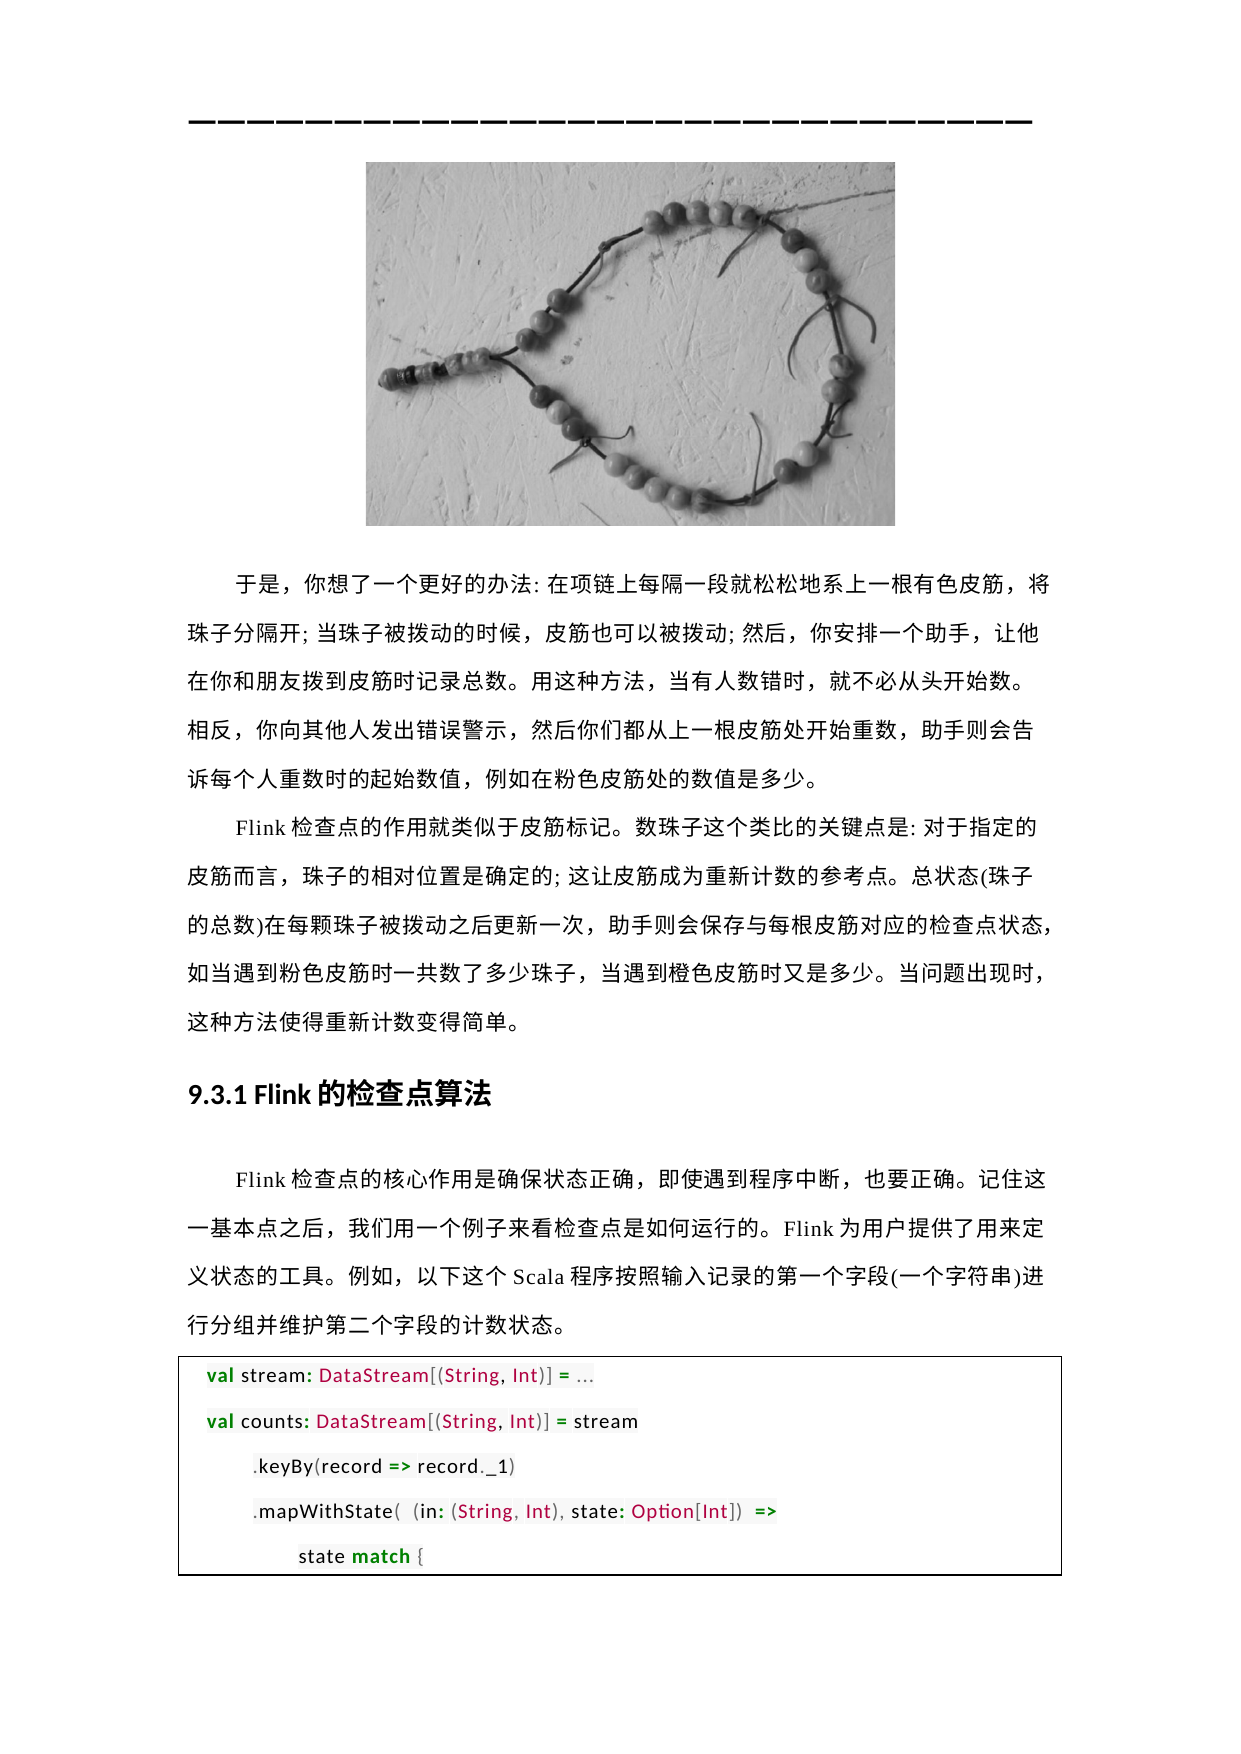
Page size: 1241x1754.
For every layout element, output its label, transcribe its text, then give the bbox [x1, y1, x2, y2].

subtitle 9.3.1 Flink的检查点算法 [187, 1059, 1053, 1124]
text val counts: DataStream[(String, Int)] = stream [179, 1401, 1061, 1437]
picture [365, 162, 896, 526]
text state match { [179, 1537, 1061, 1574]
text Flink检查点的核心作用是确保状态正确，即使遇到程序中断，也要正确。记住这一基本点之后，我们用一个例子来看检查点是如何运行的。Flink为用户提供了用来定义状态的工具。例如，以下这个Scala程序按照输入记录的第一个字段(一个字符串)进行分组并维护第二个字段的计数状态。 [187, 1161, 1053, 1340]
text val stream: DataStream[(String, Int)] = ... [179, 1357, 1061, 1392]
text 于是，你想了一个更好的办法: 在项链上每隔一段就松松地系上一根有色皮筋，将珠子分隔开; 当珠子被拨动的时候，皮筋也可以被拨动; 然后，你安排一个助手，让他在你和朋友拨到皮筋时记录总数。用这种方法，当有人数错时，就不必从头开始数。相反，你向其他人发出错误警示，然后你们都从上一根皮筋处开始重数，助手则会告诉每个人重数时的起始数值，例如在粉色皮筋处的数值是多少。 [187, 566, 1053, 794]
text .mapWithState( (in: (String, Int), state: Option[Int]) => [179, 1492, 1061, 1527]
text .keyBy(record => record._1) [179, 1446, 1061, 1482]
text Flink检查点的作用就类似于皮筋标记。数珠子这个类比的关键点是: 对于指定的皮筋而言，珠子的相对位置是确定的; 这让皮筋成为重新计数的参考点。总状态(珠子的总数)在每颗珠子被拨动之后更新一次，助手则会保存与每根皮筋对应的检查点状态，如当遇到粉色皮筋时一共数了多少珠子，当遇到橙色皮筋时又是多少。当问题出现时，这种方法使得重新计数变得简单。 [187, 810, 1053, 1037]
